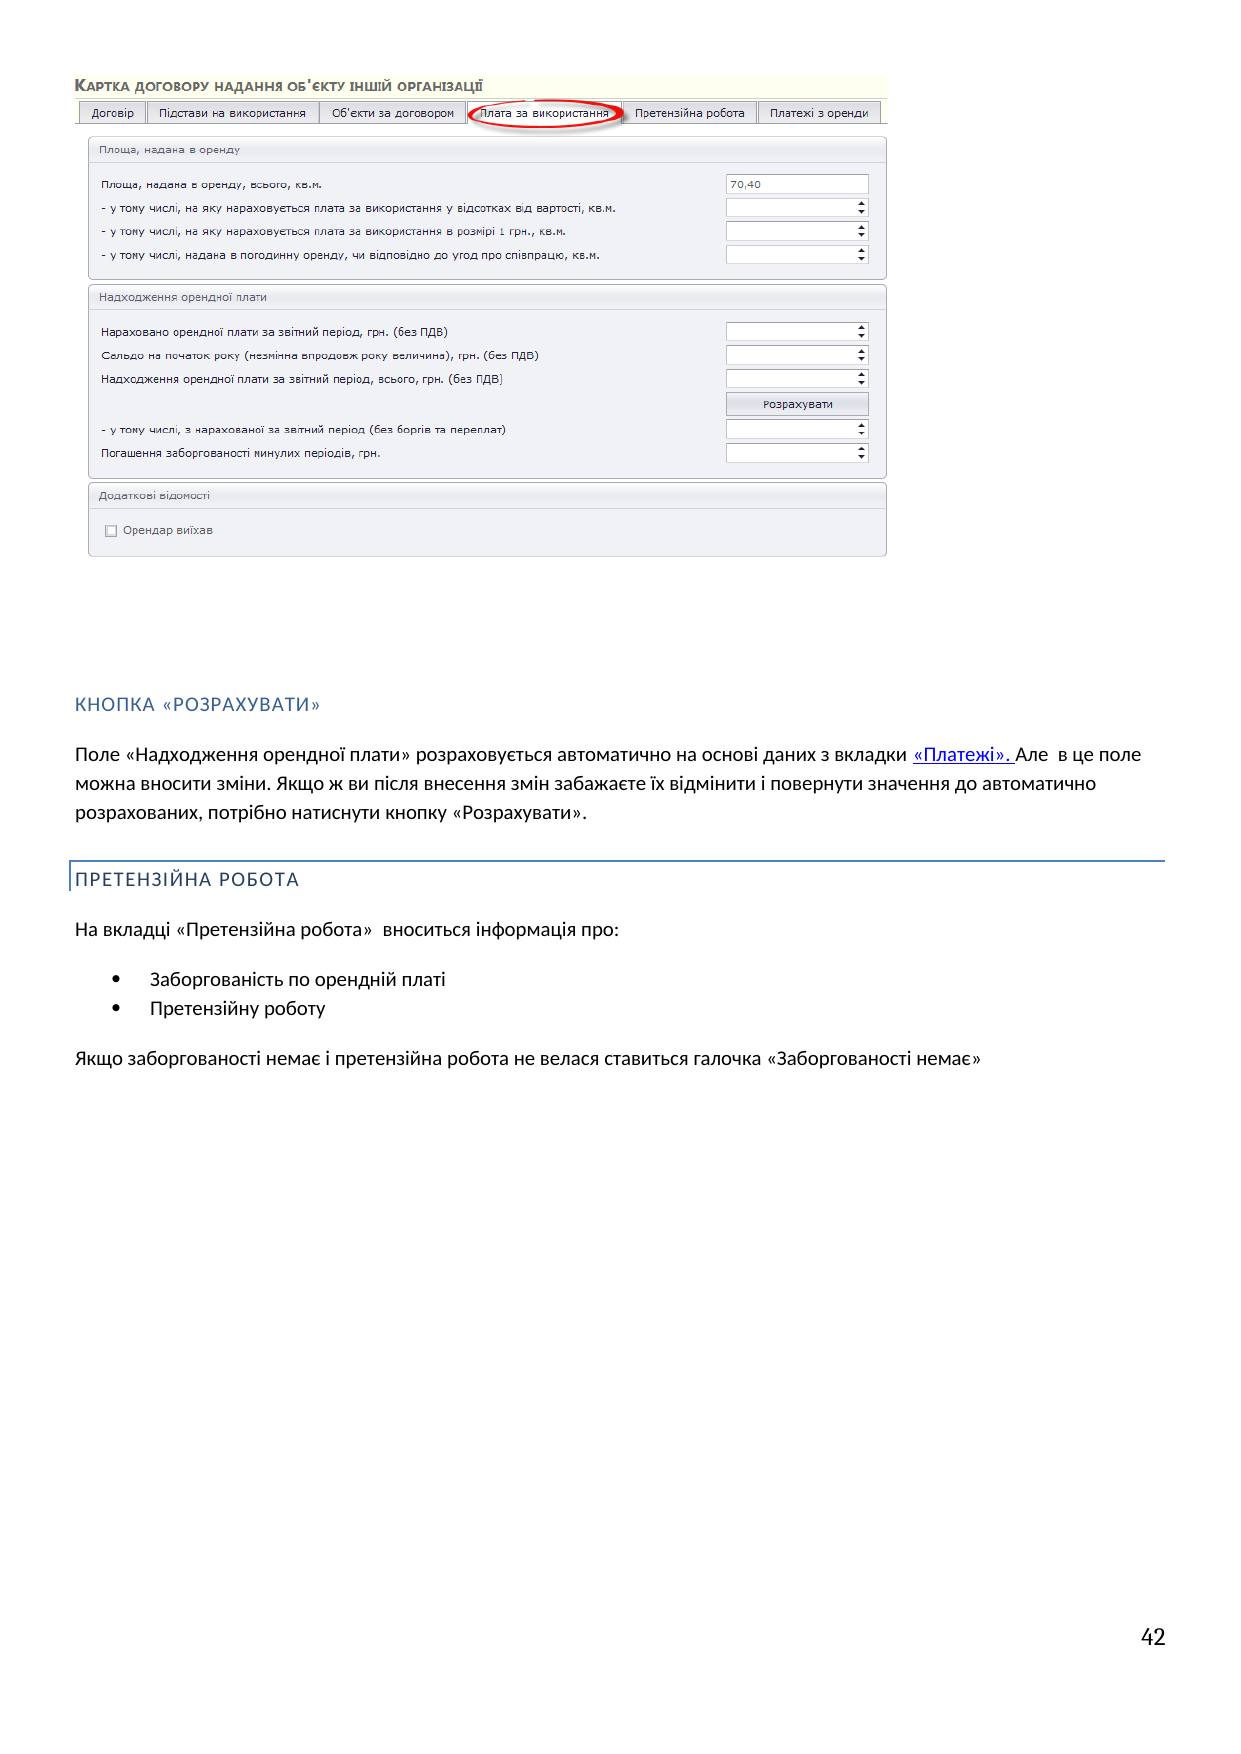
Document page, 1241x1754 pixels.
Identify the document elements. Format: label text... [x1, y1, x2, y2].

subtitle Кнопка «Розрахувати» [75, 691, 1165, 717]
picture [75, 75, 888, 557]
list Претензійну роботу [112, 995, 1165, 1020]
subtitle Претензійна робота [71, 862, 1165, 891]
text Якщо заборгованості немає і претензійна робота не велася ставиться галочка «Заборгованості немає» [75, 1045, 1165, 1070]
text На вкладці «Претензійна робота» вноситься інформація про: [75, 916, 1165, 941]
list Заборгованість по орендній платі [112, 966, 1165, 991]
text Поле «Надходження орендної плати» розраховується автоматично на основі даних з вкладки «Платежі». Але в це поле можна вносити зміни. Якщо ж ви після внесення змін забажаєте їх відмінити і повернути значення до автоматично розрахованих, потрібно натиснути кнопку «Розрахувати». [75, 741, 1165, 825]
